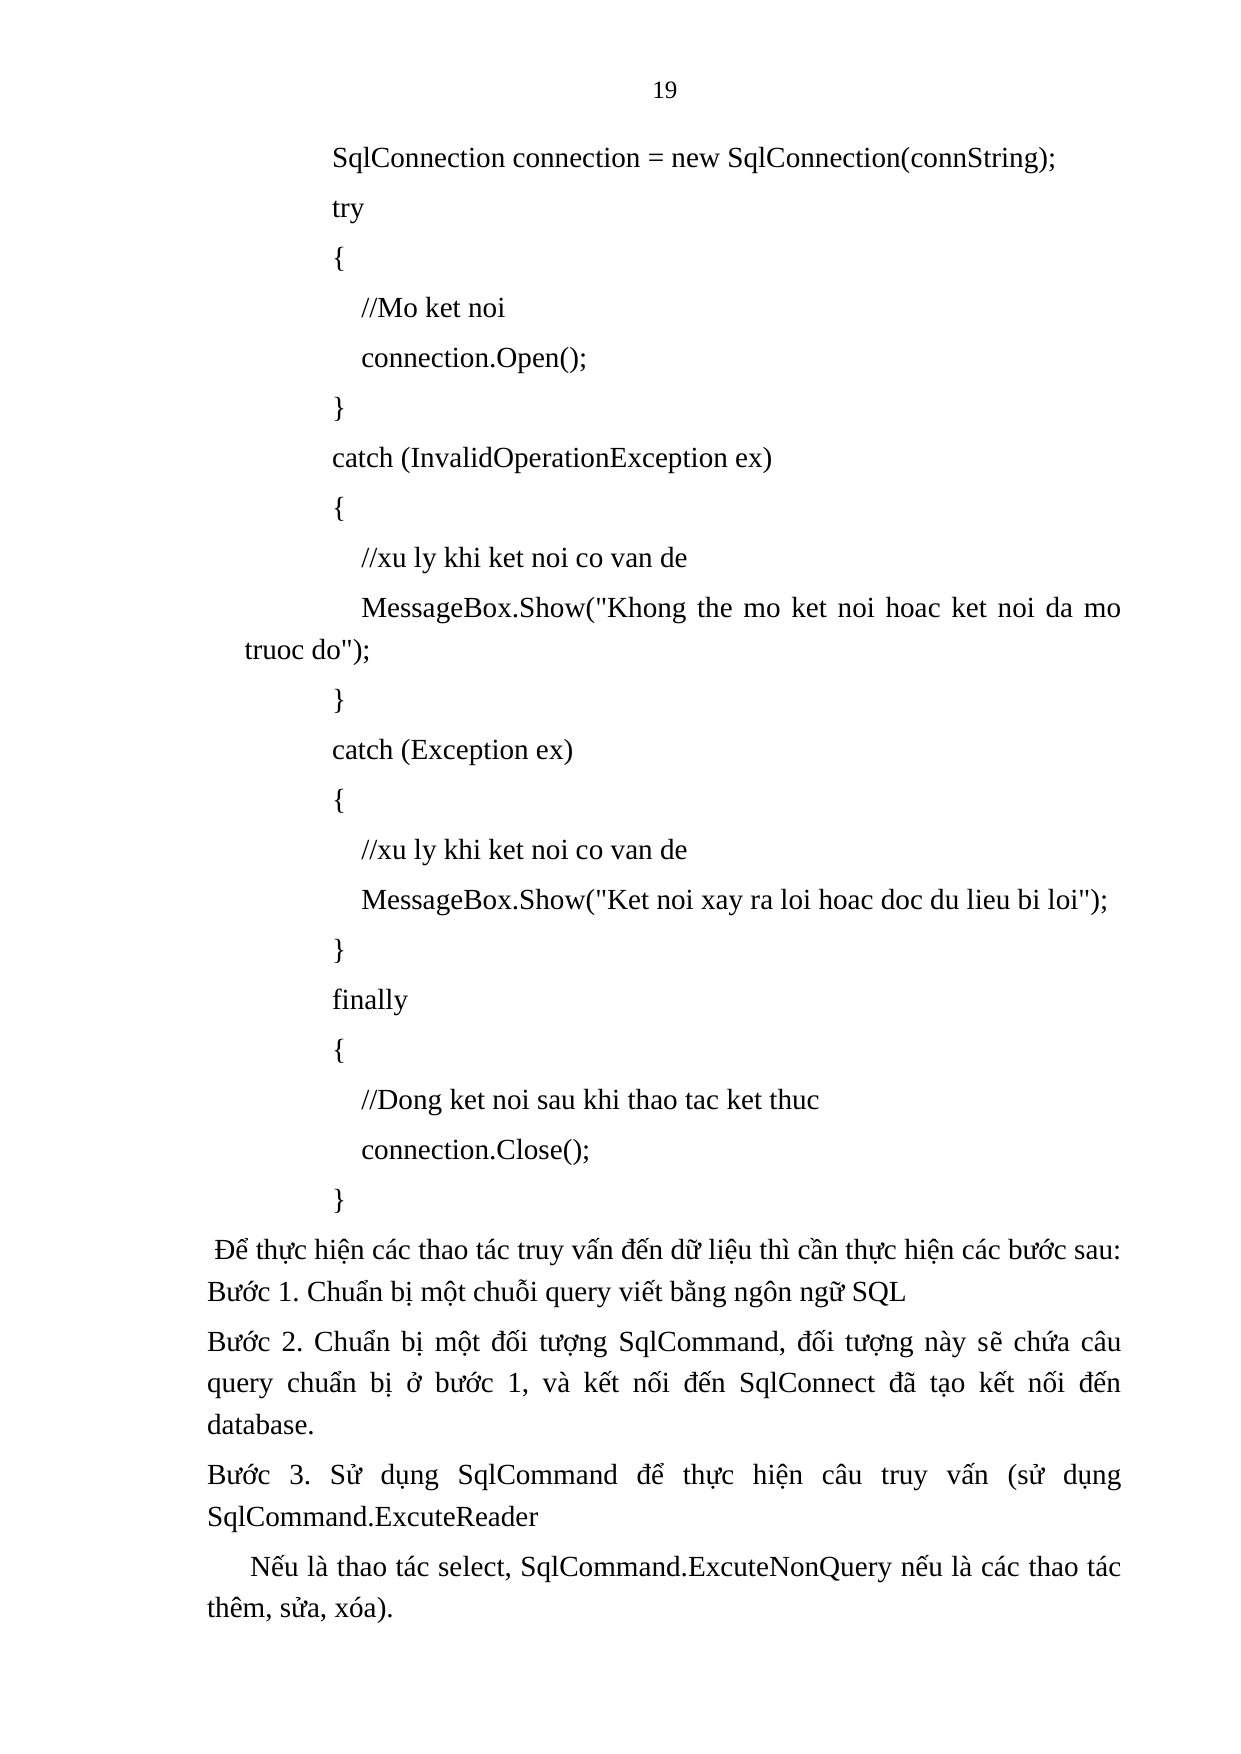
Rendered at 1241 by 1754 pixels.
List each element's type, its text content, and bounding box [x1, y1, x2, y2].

text } [244, 674, 1122, 716]
text connection.Close(); [244, 1124, 1122, 1166]
text try [244, 182, 1122, 224]
text { [244, 774, 1122, 816]
text SqlConnection connection = new SqlConnection(connString); [244, 132, 1122, 174]
text //xu ly khi ket noi co van de [244, 532, 1122, 574]
text } [244, 924, 1122, 966]
text //Dong ket noi sau khi thao tac ket thuc [244, 1074, 1122, 1116]
text Bước 2. Chuẩn bị một đối tượng SqlCommand, đối tượng này sẽ chứa câu query chuẩn bị ở bước 1, và kết nối đến SqlConnect đã tạo kết nối đến database. [207, 1316, 1122, 1441]
text Nếu là thao tác select, SqlCommand.ExcuteNonQuery nếu là các thao tác thêm, sửa, xóa). [207, 1541, 1122, 1624]
text Bước 3. Sử dụng SqlCommand để thực hiện câu truy vấn (sử dụng SqlCommand.ExcuteReader [207, 1449, 1122, 1532]
text { [244, 1024, 1122, 1066]
text { [244, 232, 1122, 274]
text //Mo ket noi [244, 282, 1122, 324]
text finally [244, 974, 1122, 1016]
text MessageBox.Show("Khong the mo ket noi hoac ket noi da mo truoc do"); [244, 582, 1122, 666]
text } [244, 1174, 1122, 1216]
text { [244, 482, 1122, 524]
text } [244, 382, 1122, 424]
text Để thực hiện các thao tác truy vấn đến dữ liệu thì cần thực hiện các bước sau: Bước 1. Chuẩn bị một chuỗi query viết bằng ngôn ngữ SQL [207, 1224, 1122, 1307]
text connection.Open(); [244, 332, 1122, 374]
text catch (Exception ex) [244, 724, 1122, 766]
text //xu ly khi ket noi co van de [244, 824, 1122, 866]
text MessageBox.Show("Ket noi xay ra loi hoac doc du lieu bi loi"); [244, 874, 1122, 916]
text catch (InvalidOperationException ex) [244, 432, 1122, 474]
